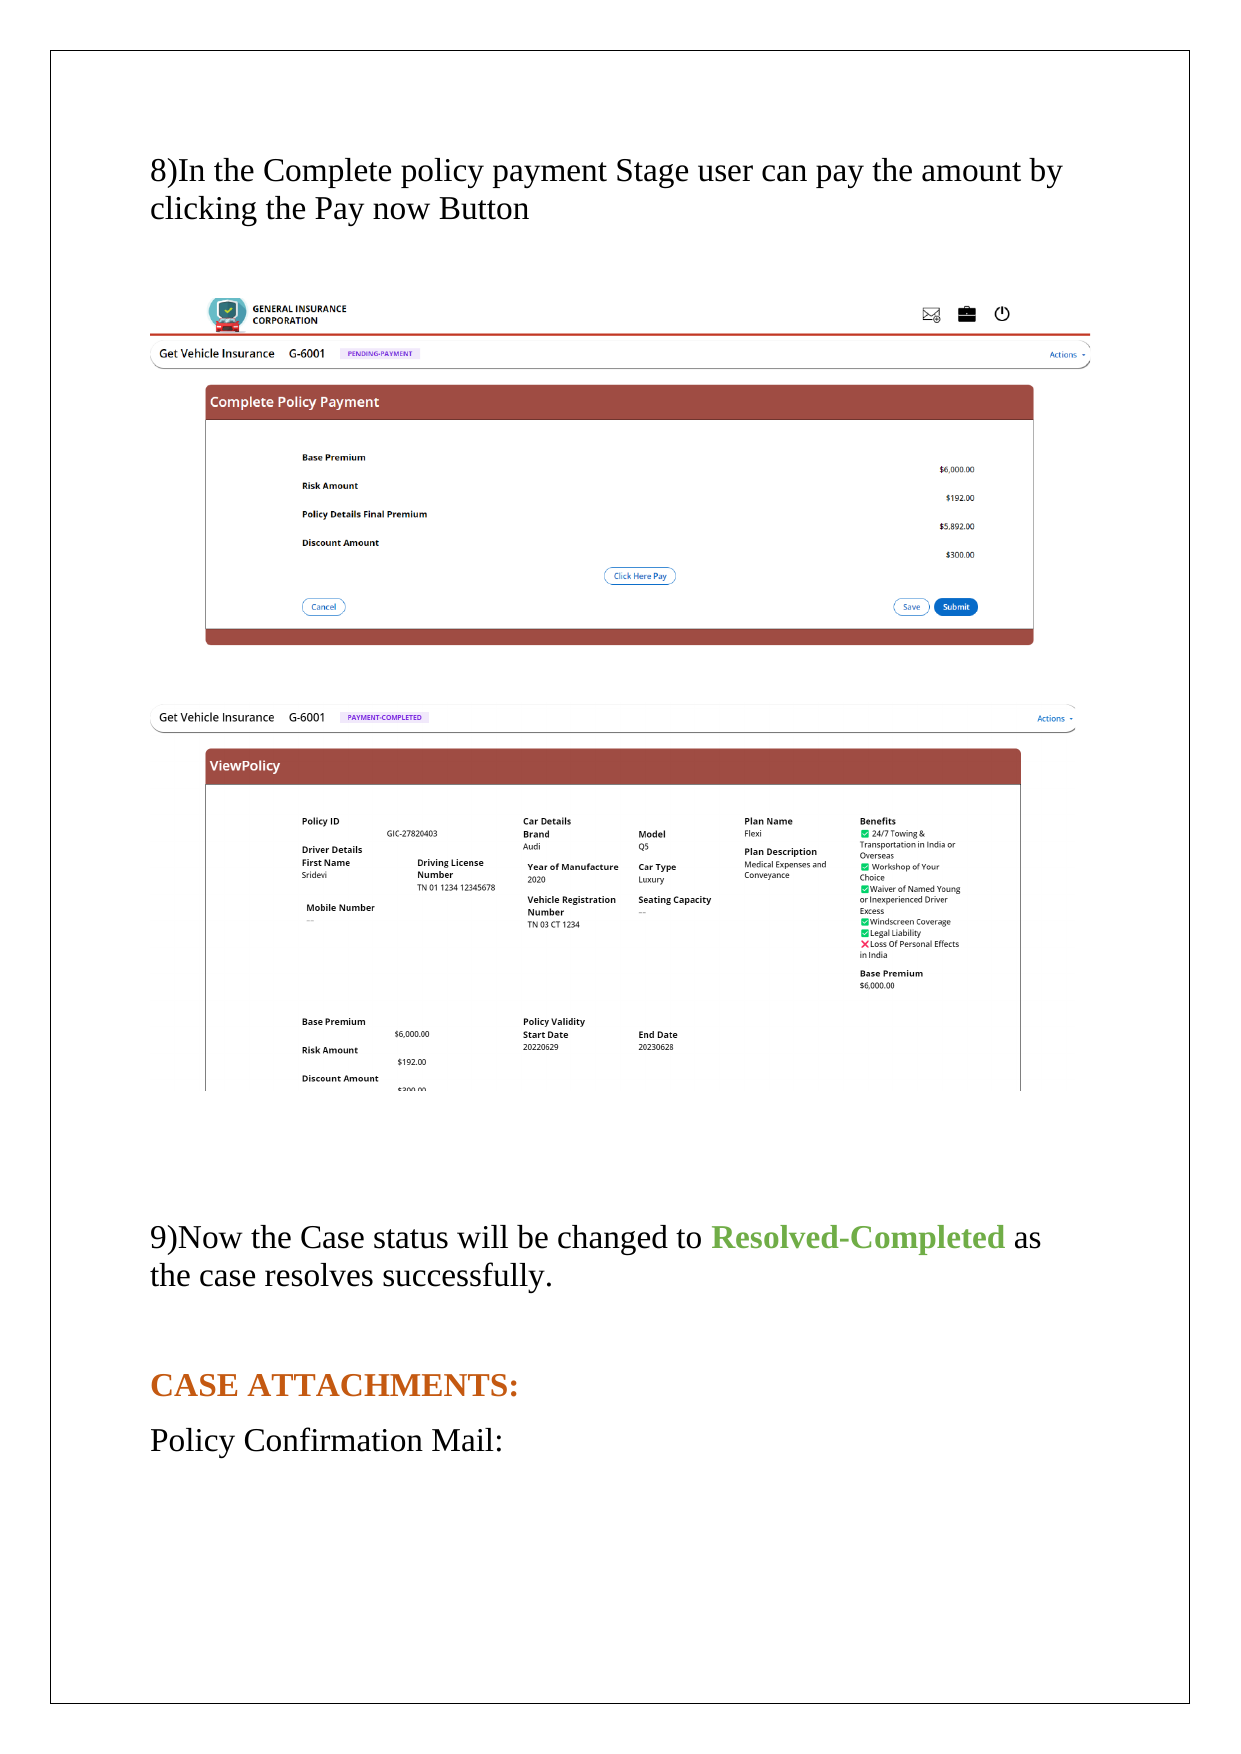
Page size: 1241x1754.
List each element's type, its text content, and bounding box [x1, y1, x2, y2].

text 9)Now the Case status will be changed to Resolved-Completed as the case resolves successfully. [150, 1217, 1090, 1294]
picture [150, 298, 1091, 686]
picture [150, 702, 1075, 1091]
text Policy Confirmation Mail: [150, 1421, 1090, 1459]
text 8)In the Complete policy payment Stage user can pay the amount by clicking the Pay now Button [150, 150, 1090, 227]
text CASE ATTACHMENTS: [150, 1366, 1090, 1404]
